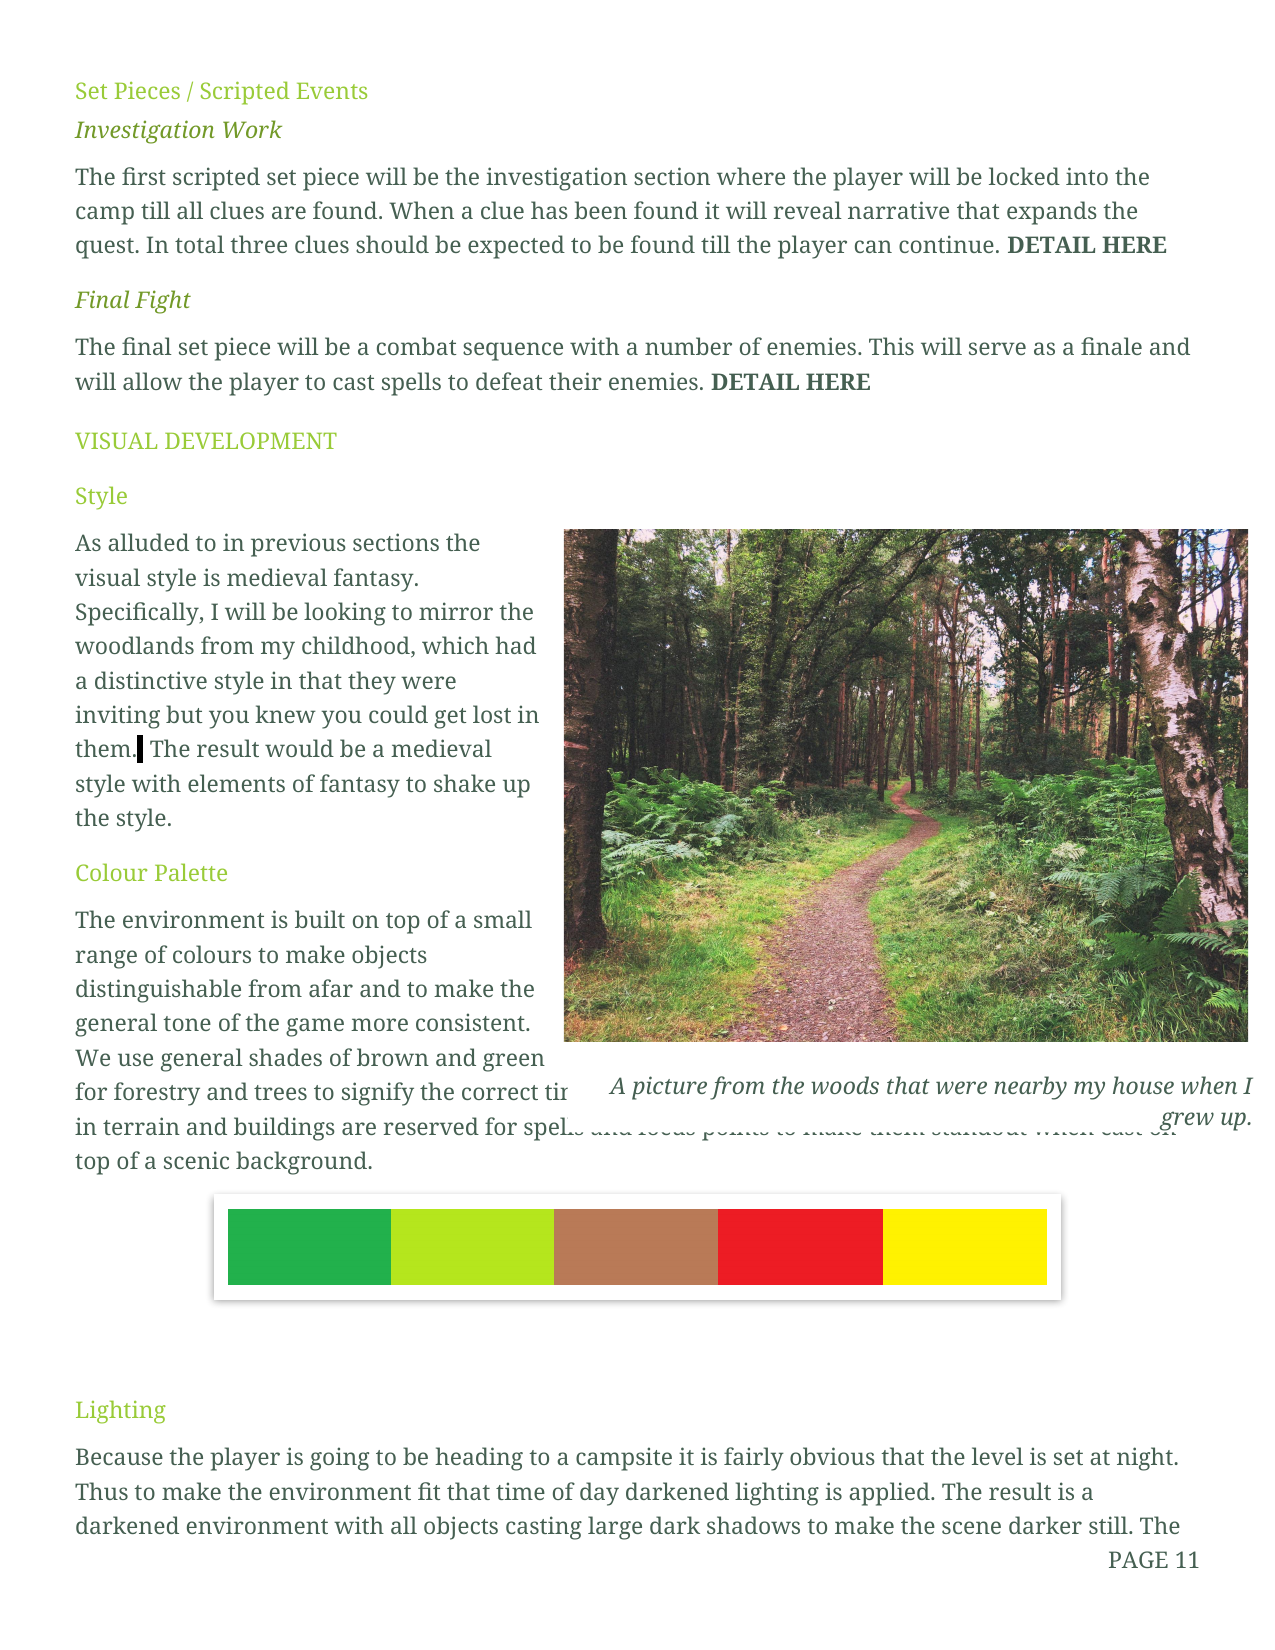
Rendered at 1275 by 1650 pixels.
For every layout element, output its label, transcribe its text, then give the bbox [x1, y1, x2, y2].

text As alluded to in previous sections the visual style is medieval fantasy. Specifically, I will be looking to mirror the woodlands from my childhood, which had a distinctive style in that they were inviting but you knew you could get lost in them. The result would be a medieval style with elements of fantasy to shake up the style. [75, 527, 1200, 833]
text The first scripted set piece will be the investigation section where the player will be locked into the camp till all clues are found. When a clue has been found it will reveal narrative that expands the quest. In total three clues should be expected to be found till the player can continue. DETAIL HERE [75, 160, 1200, 260]
subtitle Lighting [75, 1394, 1200, 1426]
subtitle Visual Development [75, 425, 1200, 456]
subtitle Final Fight [75, 284, 1200, 316]
picture [228, 1209, 1047, 1285]
text The environment is built on top of a small range of colours to make objects distinguishable from afar and to make the general tone of the game more consistent. We use general shades of brown and green for forestry and trees to signify the correct time of year. Whereas colours that are not normally scene in terrain and buildings are reserved for spells and focus points to make them standout when cast on top of a scenic background. [75, 904, 1200, 1176]
subtitle Investigation Work [75, 113, 1200, 145]
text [75, 1441, 1200, 1541]
subtitle Style [75, 480, 1200, 511]
picture [563, 529, 1248, 1042]
subtitle Colour Palette [75, 857, 563, 888]
text The final set piece will be a combat sequence with a number of enemies. This will serve as a finale and will allow the player to cast spells to defeat their enemies. DETAIL HERE [75, 331, 1200, 397]
subtitle Set Pieces / Scripted Events [75, 75, 1200, 106]
